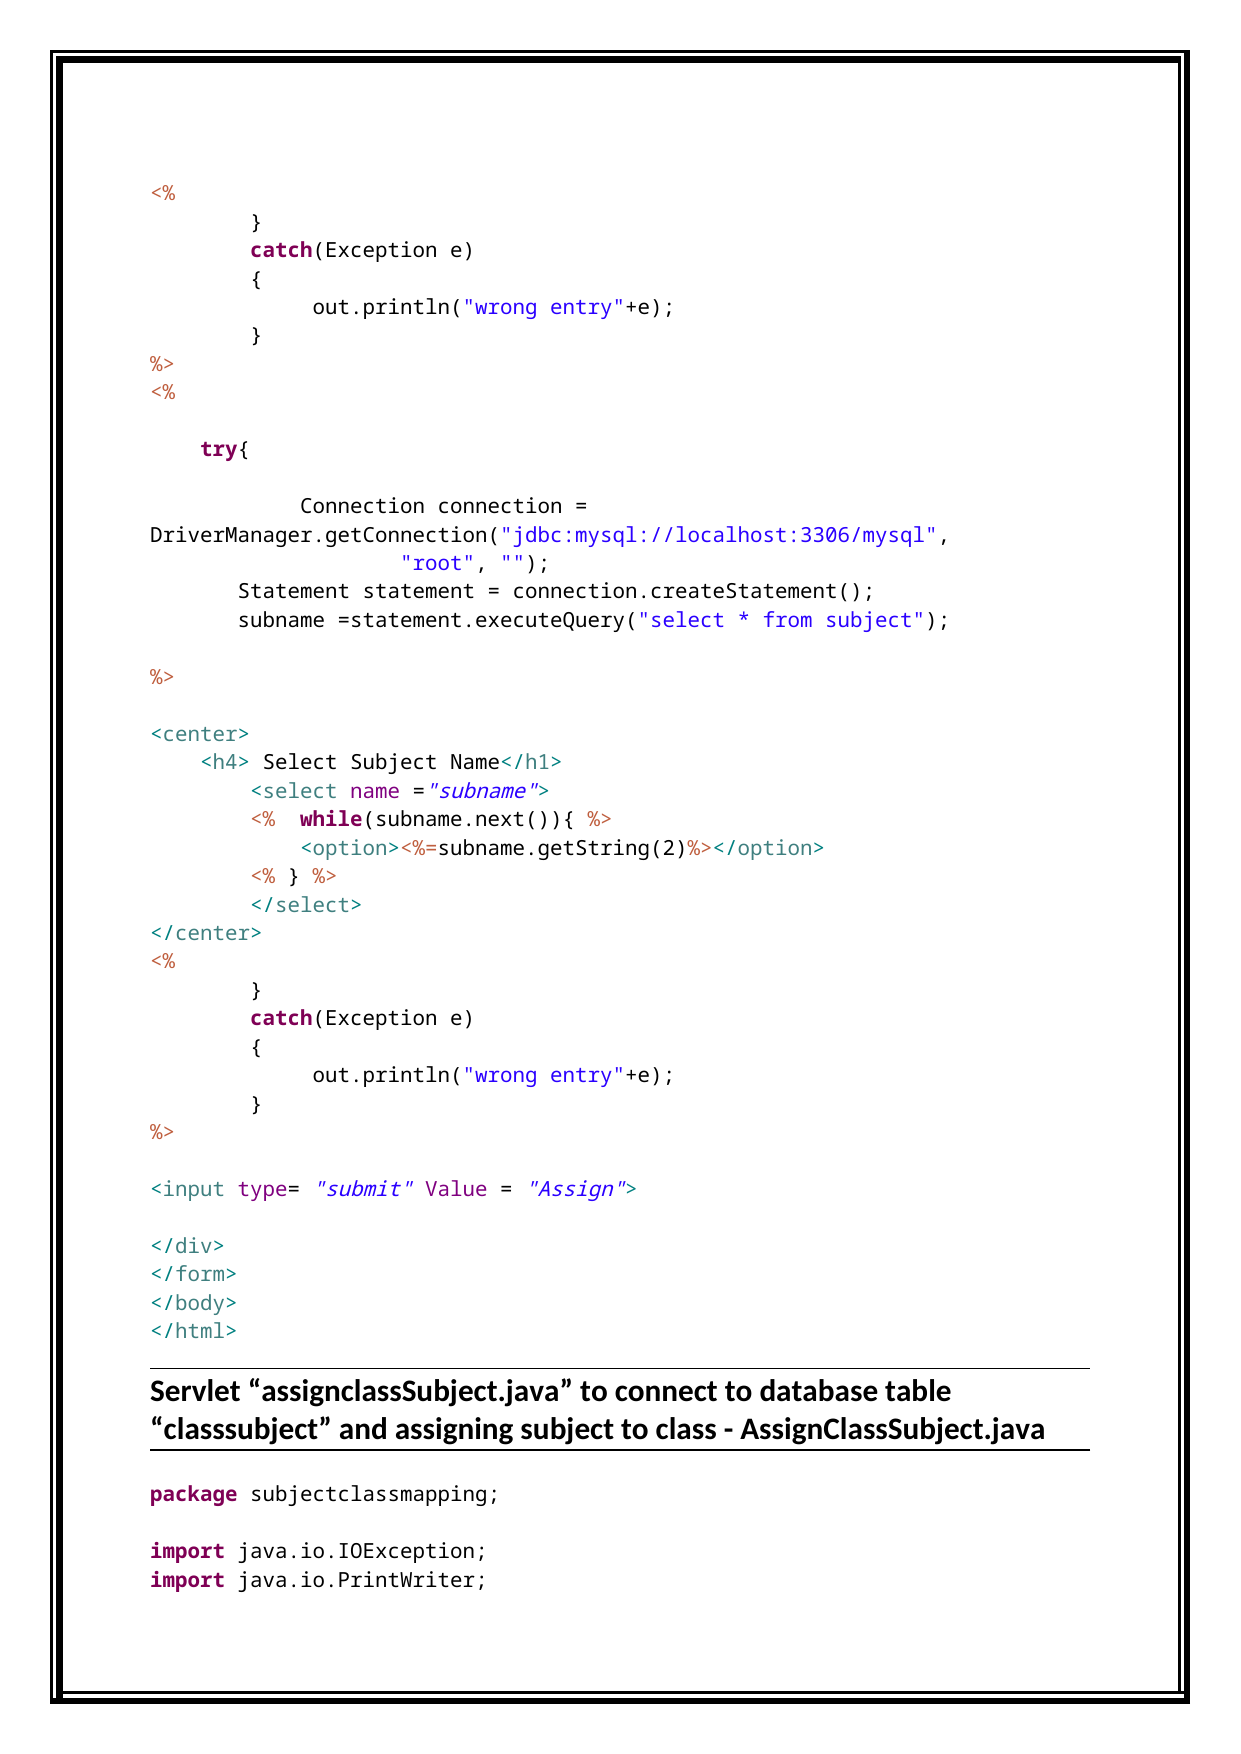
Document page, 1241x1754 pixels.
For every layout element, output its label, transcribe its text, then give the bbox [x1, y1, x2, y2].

text </center> [150, 918, 1090, 947]
text Servlet “assignclassSubject.java” to connect to database table “classsubject” and assigning subject to class - AssignClassSubject.java [150, 1369, 1090, 1449]
text <option><%=subname.getString(2)%></option> [150, 833, 1090, 861]
text } [150, 321, 1090, 349]
text out.println("wrong entry"+e); [150, 292, 1090, 321]
text { [150, 1032, 1090, 1060]
text <% [150, 178, 1090, 207]
text </select> [150, 890, 1090, 918]
text package subjectclassmapping; [150, 1479, 1090, 1508]
text Statement statement = connection.createStatement(); [150, 577, 1090, 605]
text <h4> Select Subject Name</h1> [150, 747, 1090, 776]
text %> [150, 1117, 1090, 1146]
text out.println("wrong entry"+e); [150, 1060, 1090, 1089]
text </body> [150, 1288, 1090, 1316]
text import java.io.PrintWriter; [150, 1565, 1090, 1593]
text { [150, 264, 1090, 292]
text %> [150, 349, 1090, 377]
text <center> [150, 719, 1090, 747]
text <% [150, 947, 1090, 975]
text catch(Exception e) [150, 1003, 1090, 1032]
text } [150, 975, 1090, 1003]
text <% while(subname.next()){ %> [150, 804, 1090, 833]
text </form> [150, 1259, 1090, 1288]
text catch(Exception e) [150, 235, 1090, 264]
text "root", ""); [150, 548, 1090, 577]
text subname =statement.executeQuery("select * from subject"); [150, 605, 1090, 633]
text } [150, 207, 1090, 235]
text <input type= "submit" Value = "Assign"> [150, 1174, 1090, 1202]
text } [150, 1089, 1090, 1117]
text </html> [150, 1316, 1090, 1345]
text %> [150, 662, 1090, 691]
text Connection connection = DriverManager.getConnection("jdbc:mysql://localhost:3306/mysql", [150, 491, 1090, 548]
text </div> [150, 1231, 1090, 1259]
text <select name ="subname"> [150, 776, 1090, 804]
text <% } %> [150, 861, 1090, 890]
text import java.io.IOException; [150, 1536, 1090, 1565]
text try{ [150, 434, 1090, 463]
text <% [150, 377, 1090, 406]
